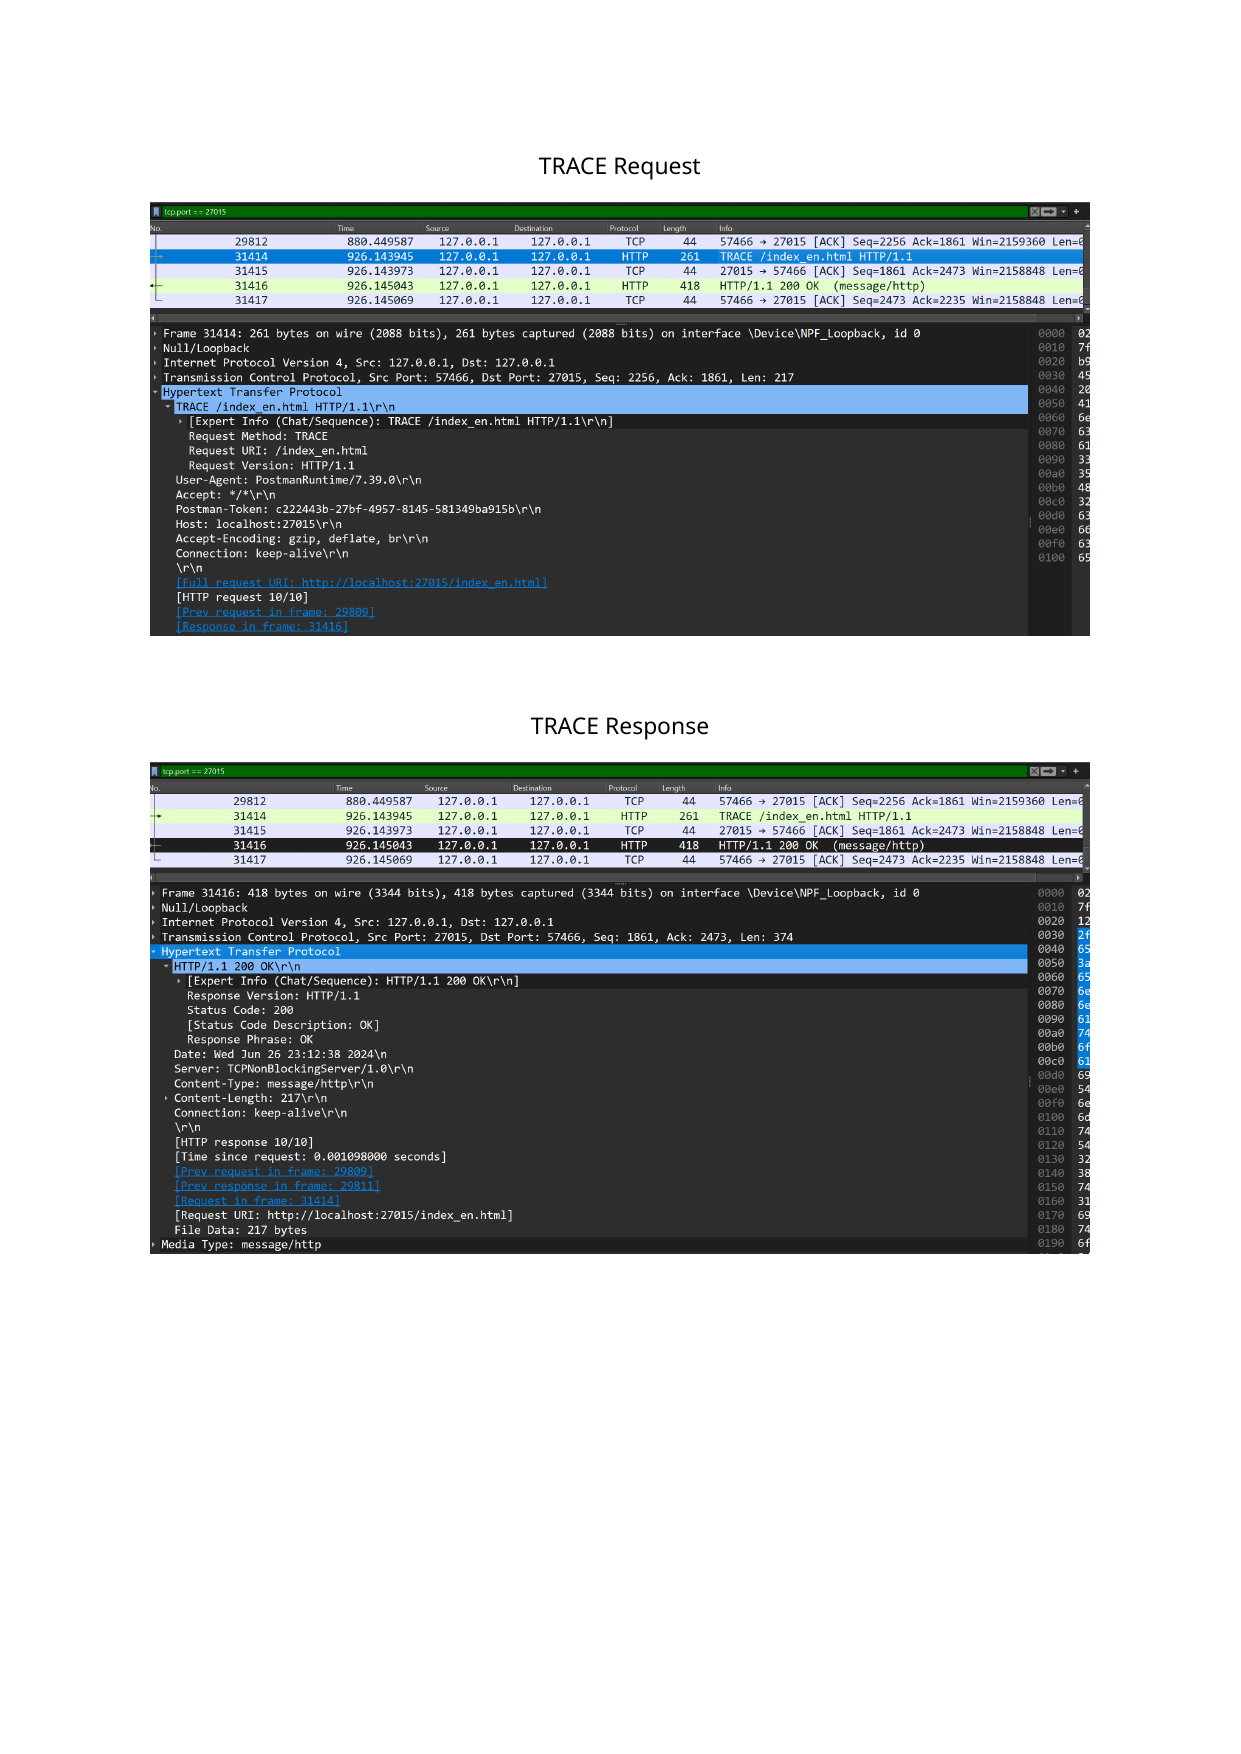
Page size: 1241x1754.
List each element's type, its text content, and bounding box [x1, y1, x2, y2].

picture [150, 202, 1090, 636]
picture [150, 762, 1090, 1254]
text TRACE Response [150, 709, 1090, 741]
text TRACE Request [150, 150, 1090, 181]
